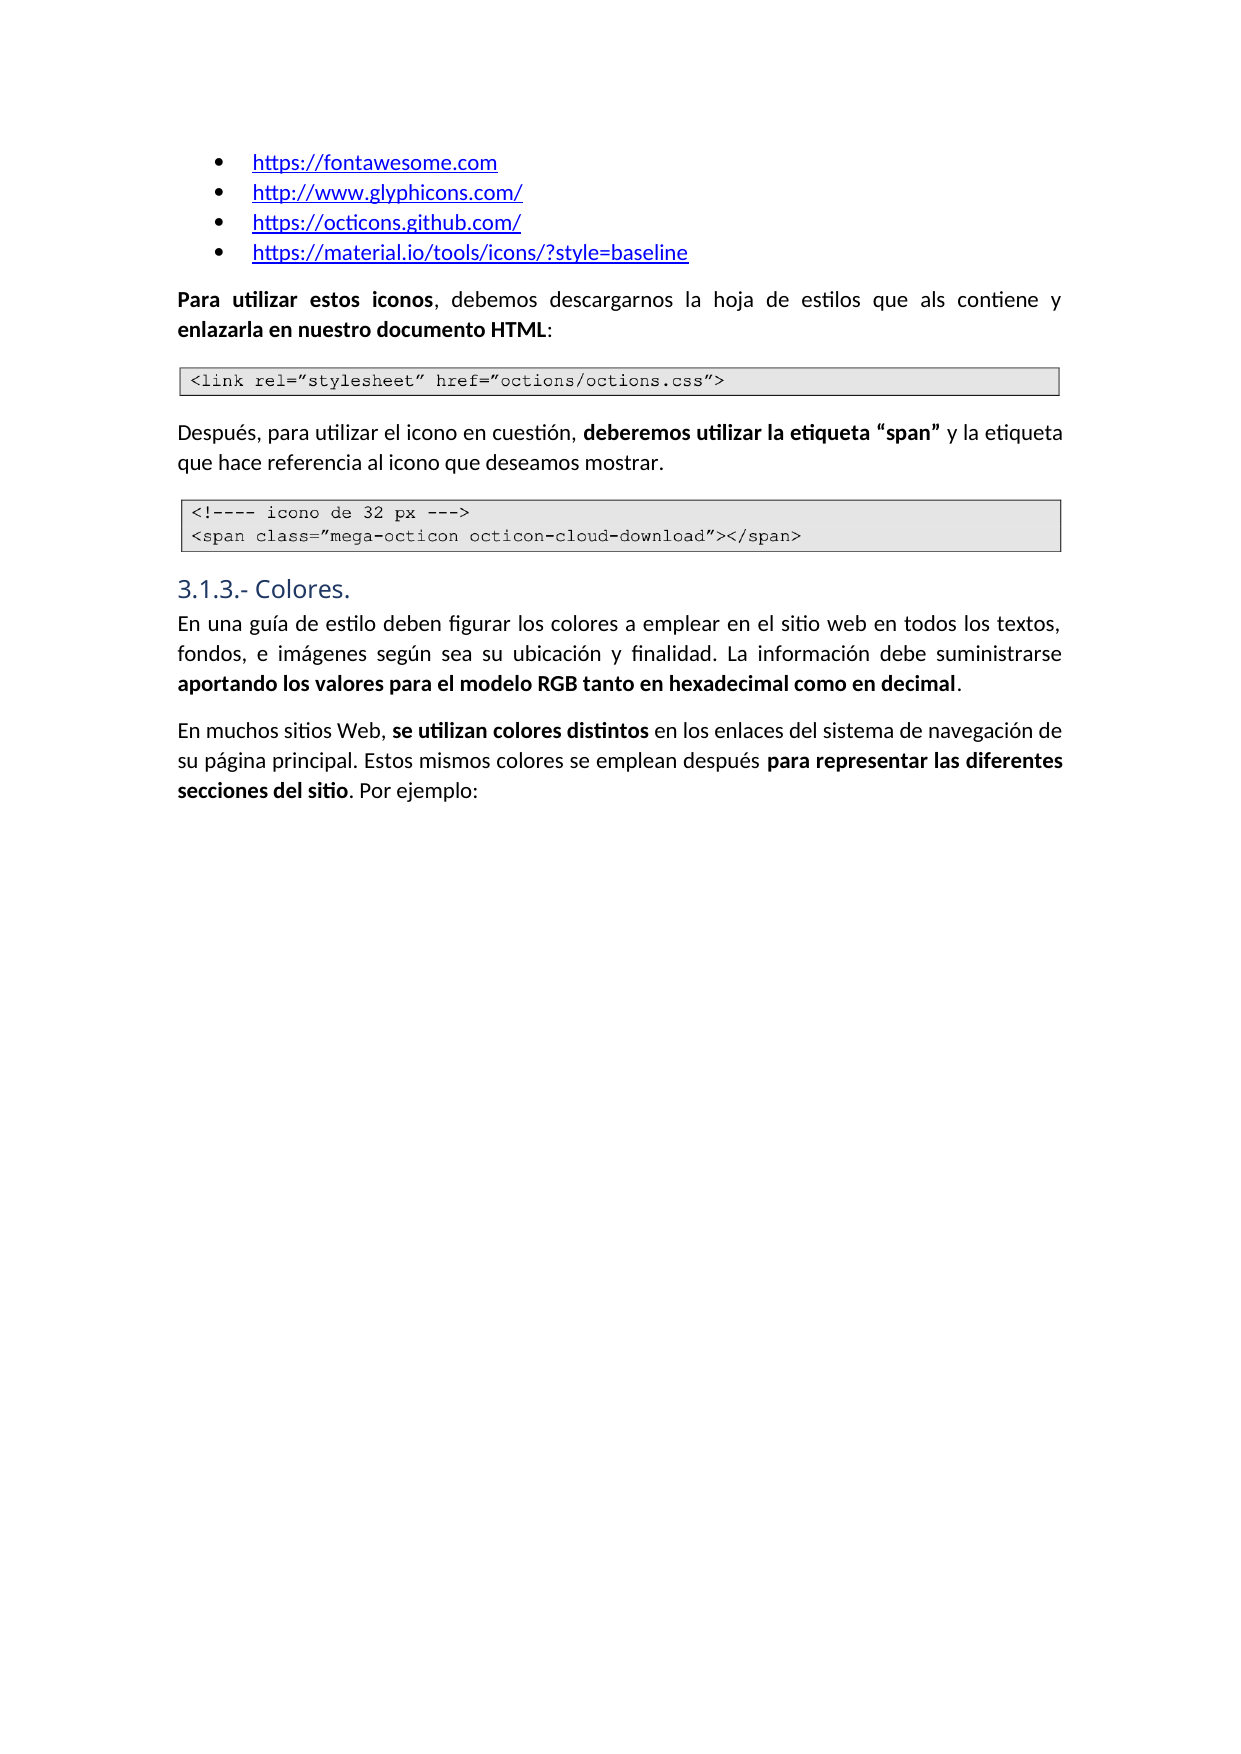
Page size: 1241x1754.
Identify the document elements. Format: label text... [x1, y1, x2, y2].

text Después, para utilizar el icono en cuestión, deberemos utilizar la etiqueta “span” y la etiqueta que hace referencia al icono que deseamos mostrar. [177, 418, 1063, 476]
subtitle 3.1.3.- Colores. [177, 572, 1063, 606]
text En una guía de estilo deben figurar los colores a emplear en el sitio web en todos los textos, fondos, e imágenes según sea su ubicación y finalidad. La información debe suministrarse aportando los valores para el modelo RGB tanto en hexadecimal como en decimal. [177, 609, 1063, 697]
list https://material.io/tools/icons/?style=baseline [215, 238, 1063, 266]
list https://octicons.github.com/ [215, 208, 1063, 236]
text Para utilizar estos iconos, debemos descargarnos la hoja de estilos que als contiene y enlazarla en nuestro documento HTML: [177, 285, 1063, 343]
text En muchos sitios Web, se utilizan colores distintos en los enlaces del sistema de navegación de su página principal. Estos mismos colores se emplean después para representar las diferentes secciones del sitio. Por ejemplo: [177, 716, 1063, 805]
list http://www.glyphicons.com/ [215, 178, 1063, 206]
list https://fontawesome.com [215, 148, 1063, 176]
